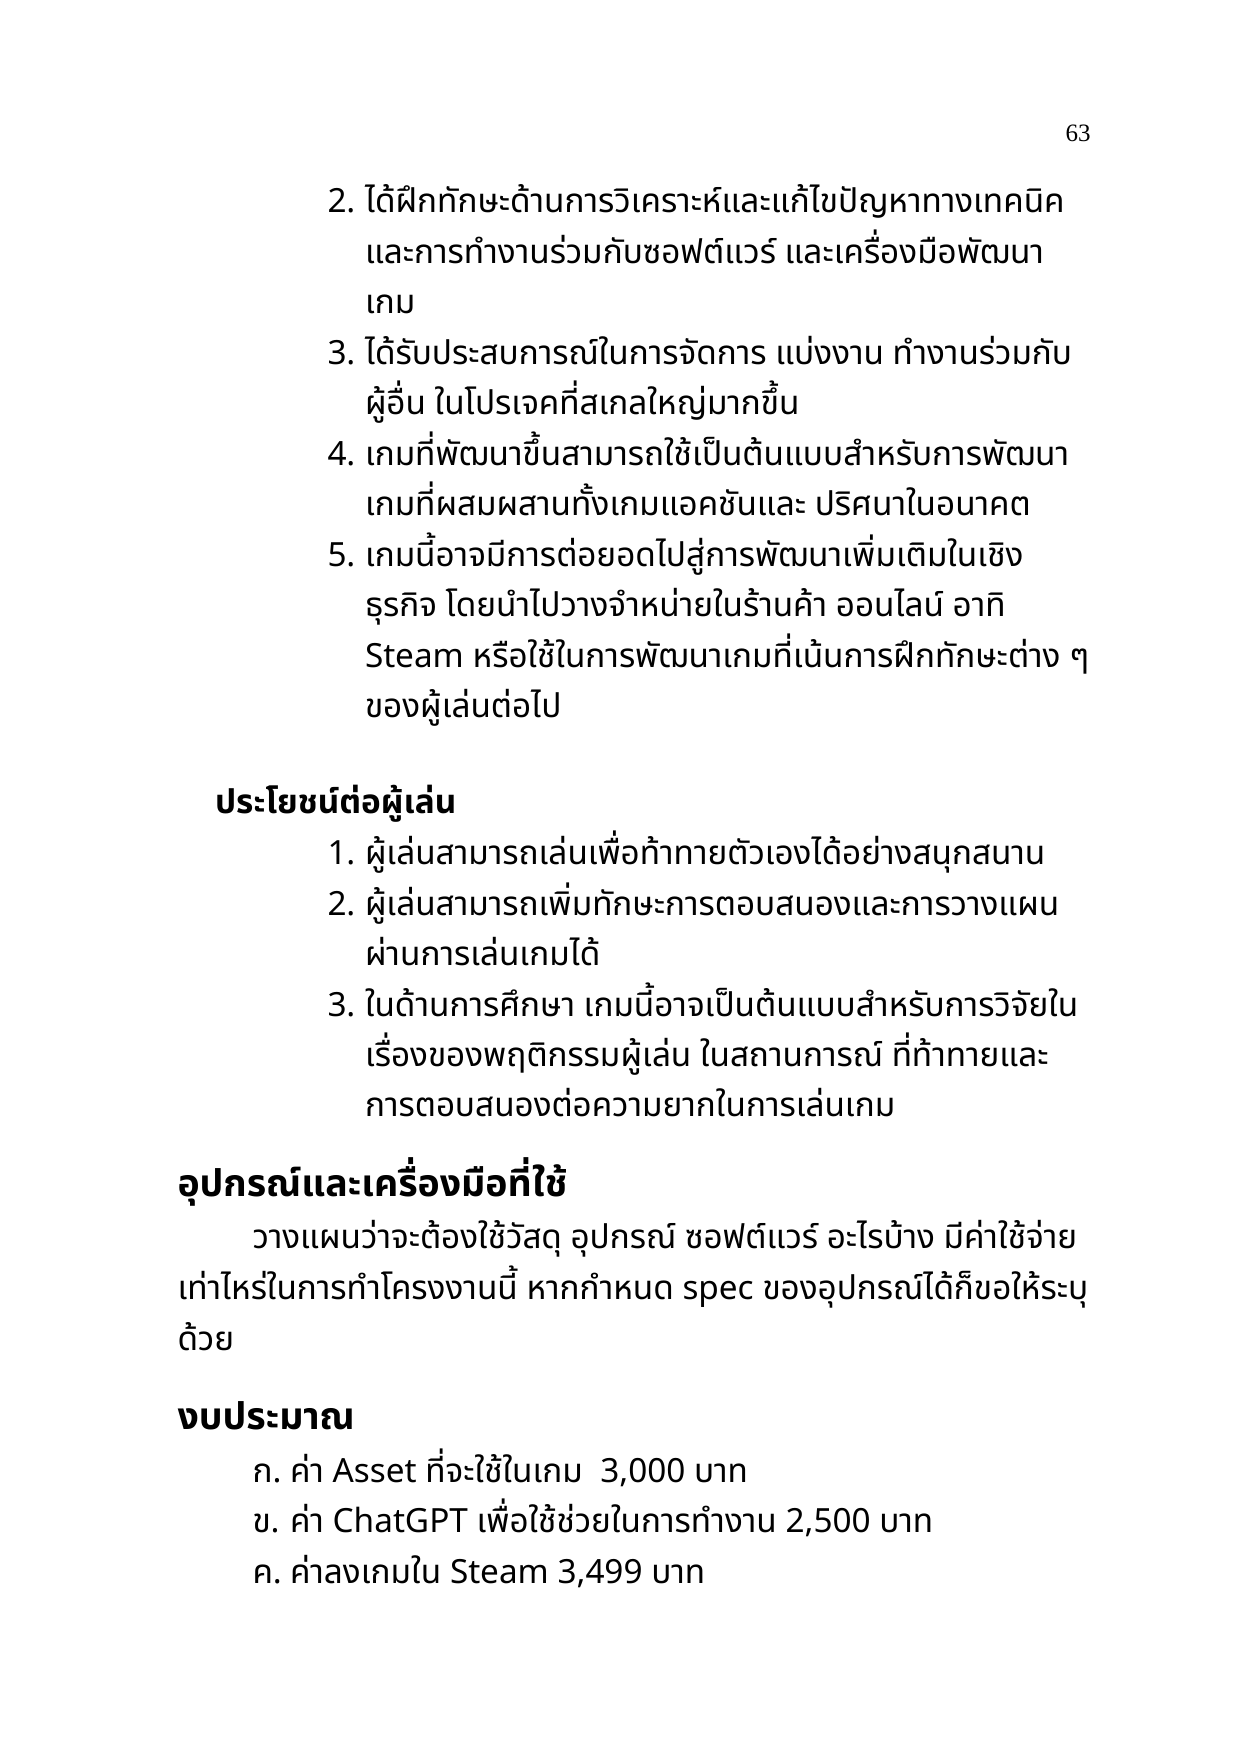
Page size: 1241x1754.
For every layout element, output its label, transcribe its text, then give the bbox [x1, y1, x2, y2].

text งบประมาณ [177, 1390, 1090, 1447]
list ค่า ChatGPT เพื่อใช้ช่วยในการทำงาน 2,500 บาท [252, 1497, 1090, 1548]
list ได้รับประสบการณ์ในการจัดการ แบ่งงาน ทำงานร่วมกับผู้อื่น ในโปรเจคที่สเกลใหญ่มากขึ้น [327, 329, 1090, 430]
list เกมนี้อาจมีการต่อยอดไปสู่การพัฒนาเพิ่มเติมในเชิงธุรกิจ โดยนำไปวางจำหน่ายในร้านค้า ออนไลน์ อาทิ Steam หรือใช้ในการพัฒนาเกมที่เน้นการฝึกทักษะต่าง ๆ ของผู้เล่นต่อไป [327, 531, 1090, 733]
list ค่าลงเกมใน Steam 3,499 บาท [252, 1548, 1090, 1598]
list ได้ฝึกทักษะด้านการวิเคราะห์และแก้ไขปัญหาทางเทคนิค และการทำงานร่วมกับซอฟต์แวร์ และเครื่องมือพัฒนาเกม [327, 177, 1090, 329]
list ค่า Asset ที่จะใช้ในเกม 3,000 บาท [252, 1447, 1090, 1497]
list ผู้เล่นสามารถเล่นเพื่อท้าทายตัวเองได้อย่างสนุกสนาน [327, 829, 1090, 879]
list ผู้เล่นสามารถเพิ่มทักษะการตอบสนองและการวางแผนผ่านการเล่นเกมได้ [327, 879, 1090, 980]
list ในด้านการศึกษา เกมนี้อาจเป็นต้นแบบสำหรับการวิจัยในเรื่องของพฤติกรรมผู้เล่น ในสถานการณ์ ที่ท้าทายและการตอบสนองต่อความยากในการเล่นเกม [327, 980, 1090, 1132]
text วางแผนว่าจะต้องใช้วัสดุ อุปกรณ์ ซอฟต์แวร์ อะไรบ้าง มีค่าใช้จ่ายเท่าไหร่ในการทำโครงงานนี้ หากกำหนด spec ของอุปกรณ์ได้ก็ขอให้ระบุด้วย [177, 1213, 1090, 1365]
list เกมที่พัฒนาขึ้นสามารถใช้เป็นต้นแบบสำหรับการพัฒนาเกมที่ผสมผสานทั้งเกมแอคชันและ ปริศนาในอนาคต [327, 430, 1090, 531]
text ประโยชน์ต่อผู้เล่น [215, 778, 1090, 829]
text อุปกรณ์และเครื่องมือที่ใช้ [177, 1157, 1090, 1213]
